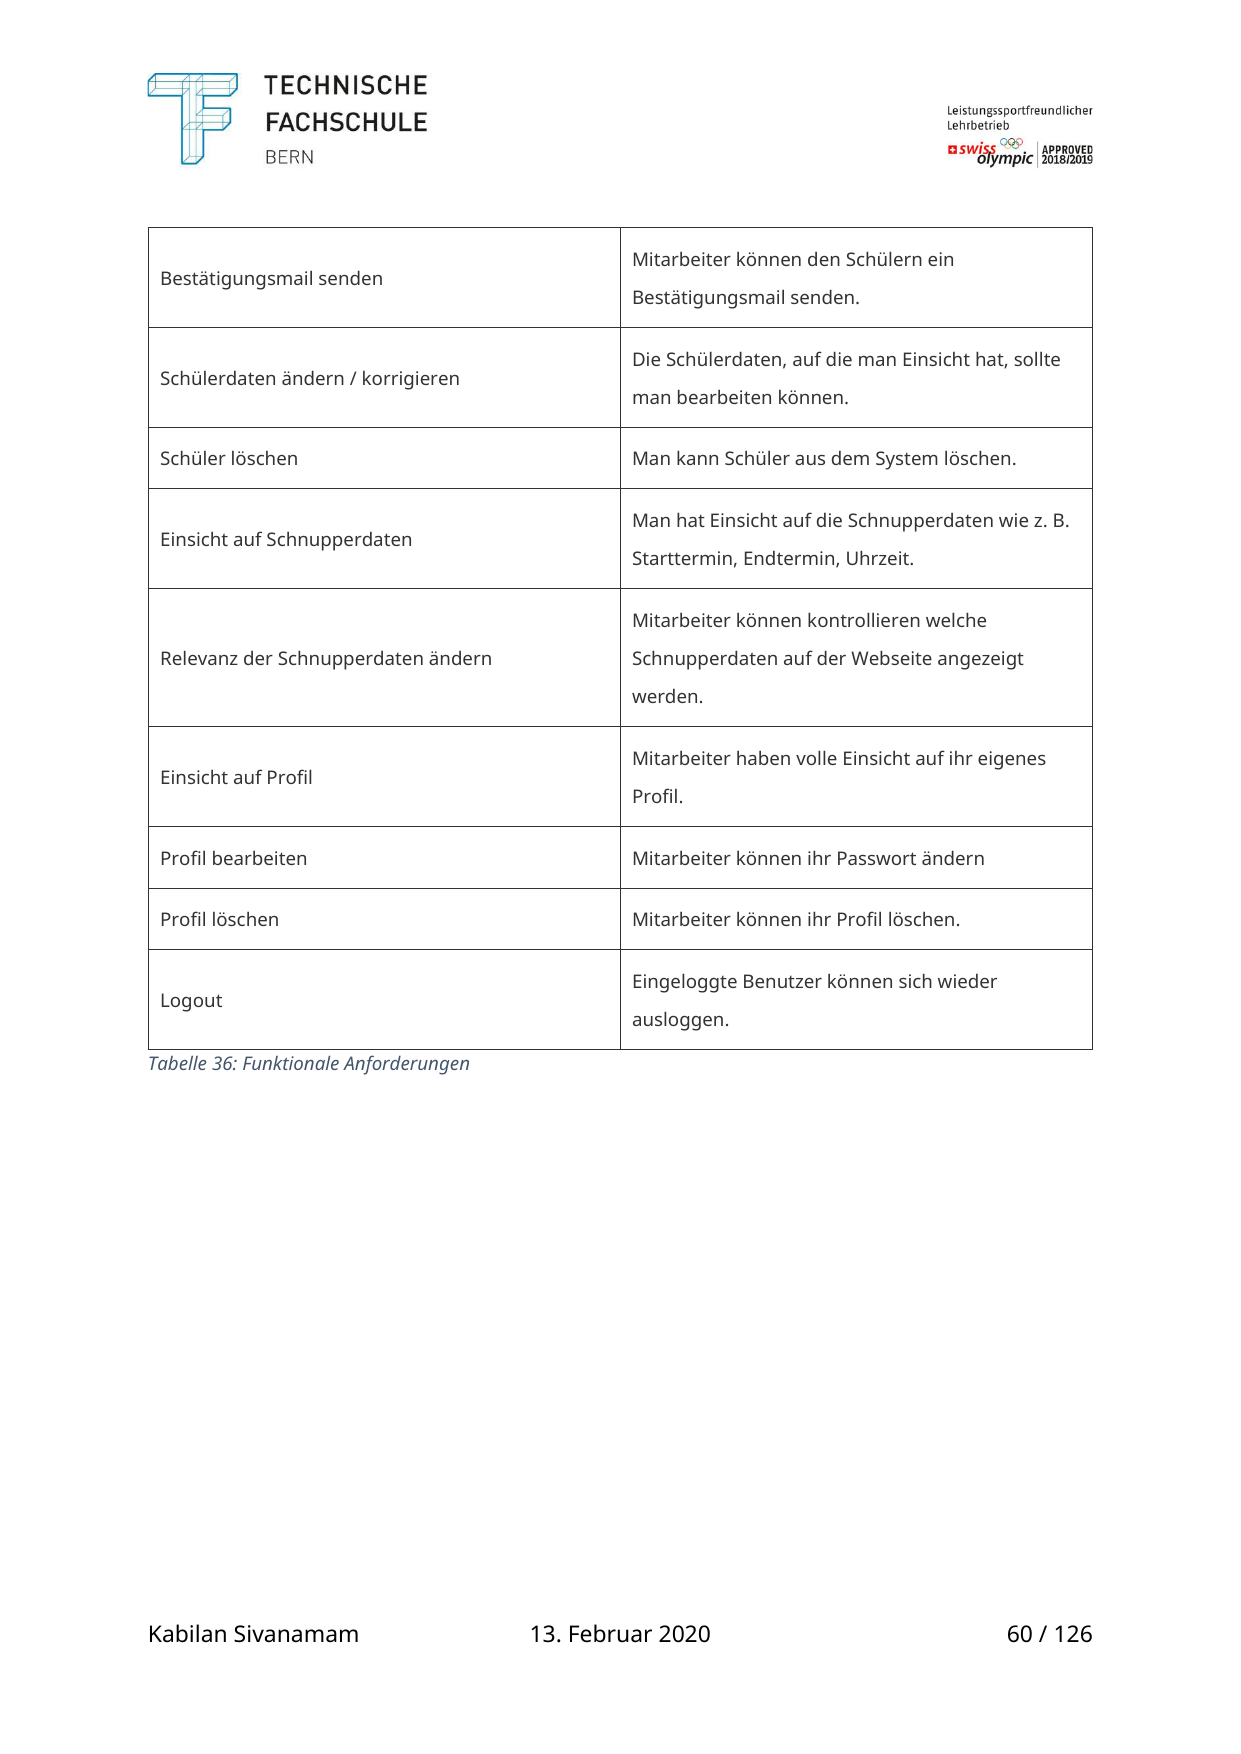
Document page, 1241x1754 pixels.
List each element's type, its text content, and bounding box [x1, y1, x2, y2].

table_cell Mitarbeiter haben volle Einsicht auf ihr eigenes Profil. [621, 727, 1092, 826]
table_cell Einsicht auf Schnupperdaten [149, 489, 620, 588]
table_cell Einsicht auf Profil [149, 727, 620, 826]
table_cell Mitarbeiter können kontrollieren welche Schnupperdaten auf der Webseite angezeigt werden. [621, 589, 1092, 726]
table_cell Man hat Einsicht auf die Schnupperdaten wie z. B. Starttermin, Endtermin, Uhrzeit. [621, 489, 1092, 588]
table_cell Schüler löschen [149, 428, 620, 488]
table_cell Profil löschen [149, 889, 620, 949]
table_cell Man kann Schüler aus dem System löschen. [621, 428, 1092, 488]
table_cell Logout [149, 950, 620, 1049]
table_cell Eingeloggte Benutzer können sich wieder ausloggen. [621, 950, 1092, 1049]
table_cell Relevanz der Schnupperdaten ändern [149, 589, 620, 726]
table_cell Mitarbeiter können ihr Profil löschen. [621, 889, 1092, 949]
table_cell Mitarbeiter können ihr Passwort ändern [621, 827, 1092, 887]
table_cell Profil bearbeiten [149, 827, 620, 887]
table_cell Bestätigungsmail senden [149, 228, 620, 327]
picture [147, 73, 1093, 196]
table_cell Schülerdaten ändern / korrigieren [149, 328, 620, 427]
table_cell Die Schülerdaten, auf die man Einsicht hat, sollte man bearbeiten können. [621, 328, 1092, 427]
table_cell Mitarbeiter können den Schülern ein Bestätigungsmail senden. [621, 228, 1092, 327]
